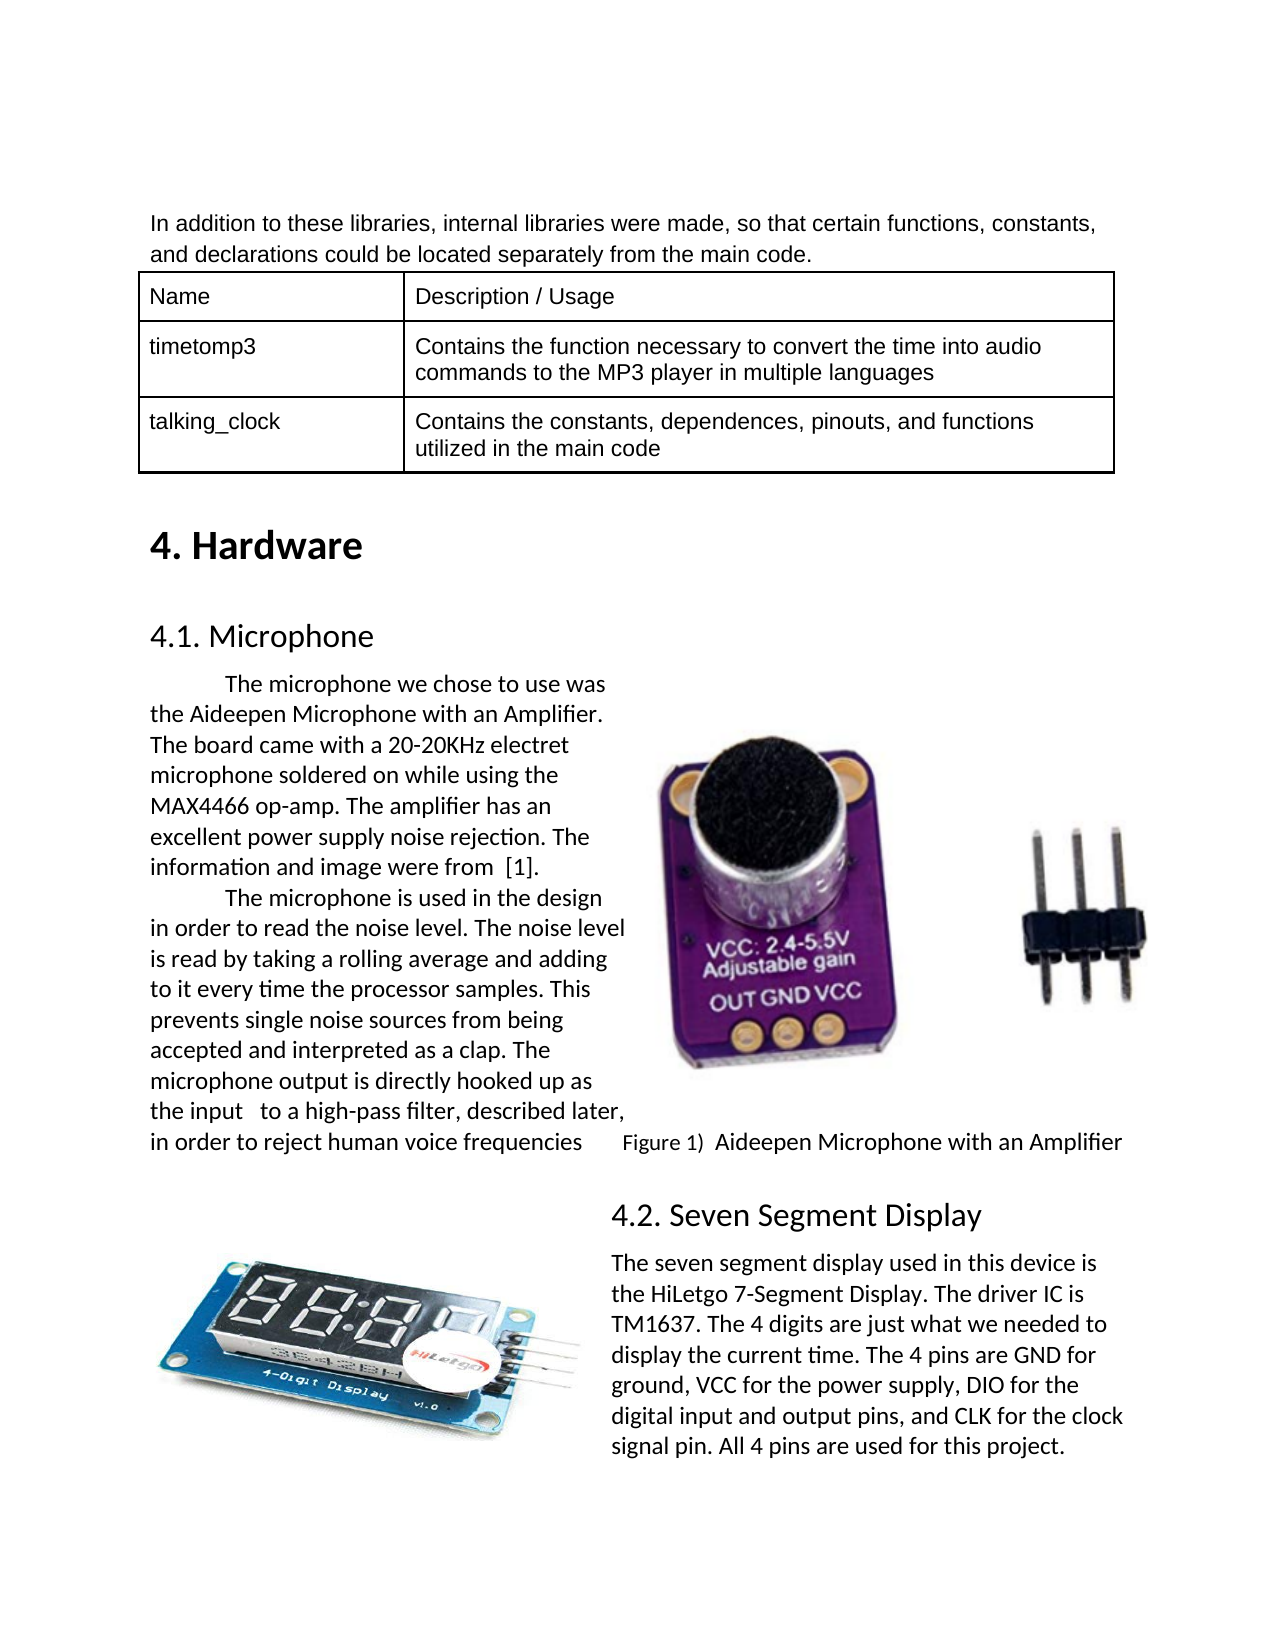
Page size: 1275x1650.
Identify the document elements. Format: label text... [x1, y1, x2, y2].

picture [645, 704, 1169, 1085]
table_header Name [140, 273, 403, 320]
picture [150, 1253, 593, 1441]
table_header Description / Usage [405, 273, 1113, 320]
text The microphone is used in the design in order to read the noise level. The noise level is read by taking a rolling average and adding to it every time the processor samples. This prevents single noise sources from being accepted and interpreted as a clap. The microphone output is directly hooked up as the input to a high-pass filter, described later, in order to reject human voice frequencies Figure 1) Aideepen Microphone with an Amplifier [150, 882, 1125, 1156]
subtitle 4.2. Seven Segment Display [150, 1194, 1125, 1235]
text The microphone we chose to use was the Aideepen Microphone with an Amplifier. The board came with a 20-20KHz electret microphone soldered on while using the MAX4466 op-amp. The amplifier has an excellent power supply noise rejection. The information and image were from [1]. [150, 668, 1125, 882]
table_cell Contains the constants, dependences, pinouts, and functions utilized in the main code [405, 398, 1113, 471]
table_cell talking_clock [140, 398, 403, 471]
text In addition to these libraries, internal libraries were made, so that certain functions, constants, and declarations could be located separately from the main code. [150, 210, 1125, 267]
subtitle 4. Hardware [150, 519, 1125, 570]
table_cell Contains the function necessary to convert the time into audio commands to the MP3 player in multiple languages [405, 322, 1113, 396]
table_cell timetomp3 [140, 322, 403, 396]
subtitle 4.1. Microphone [150, 615, 1125, 656]
